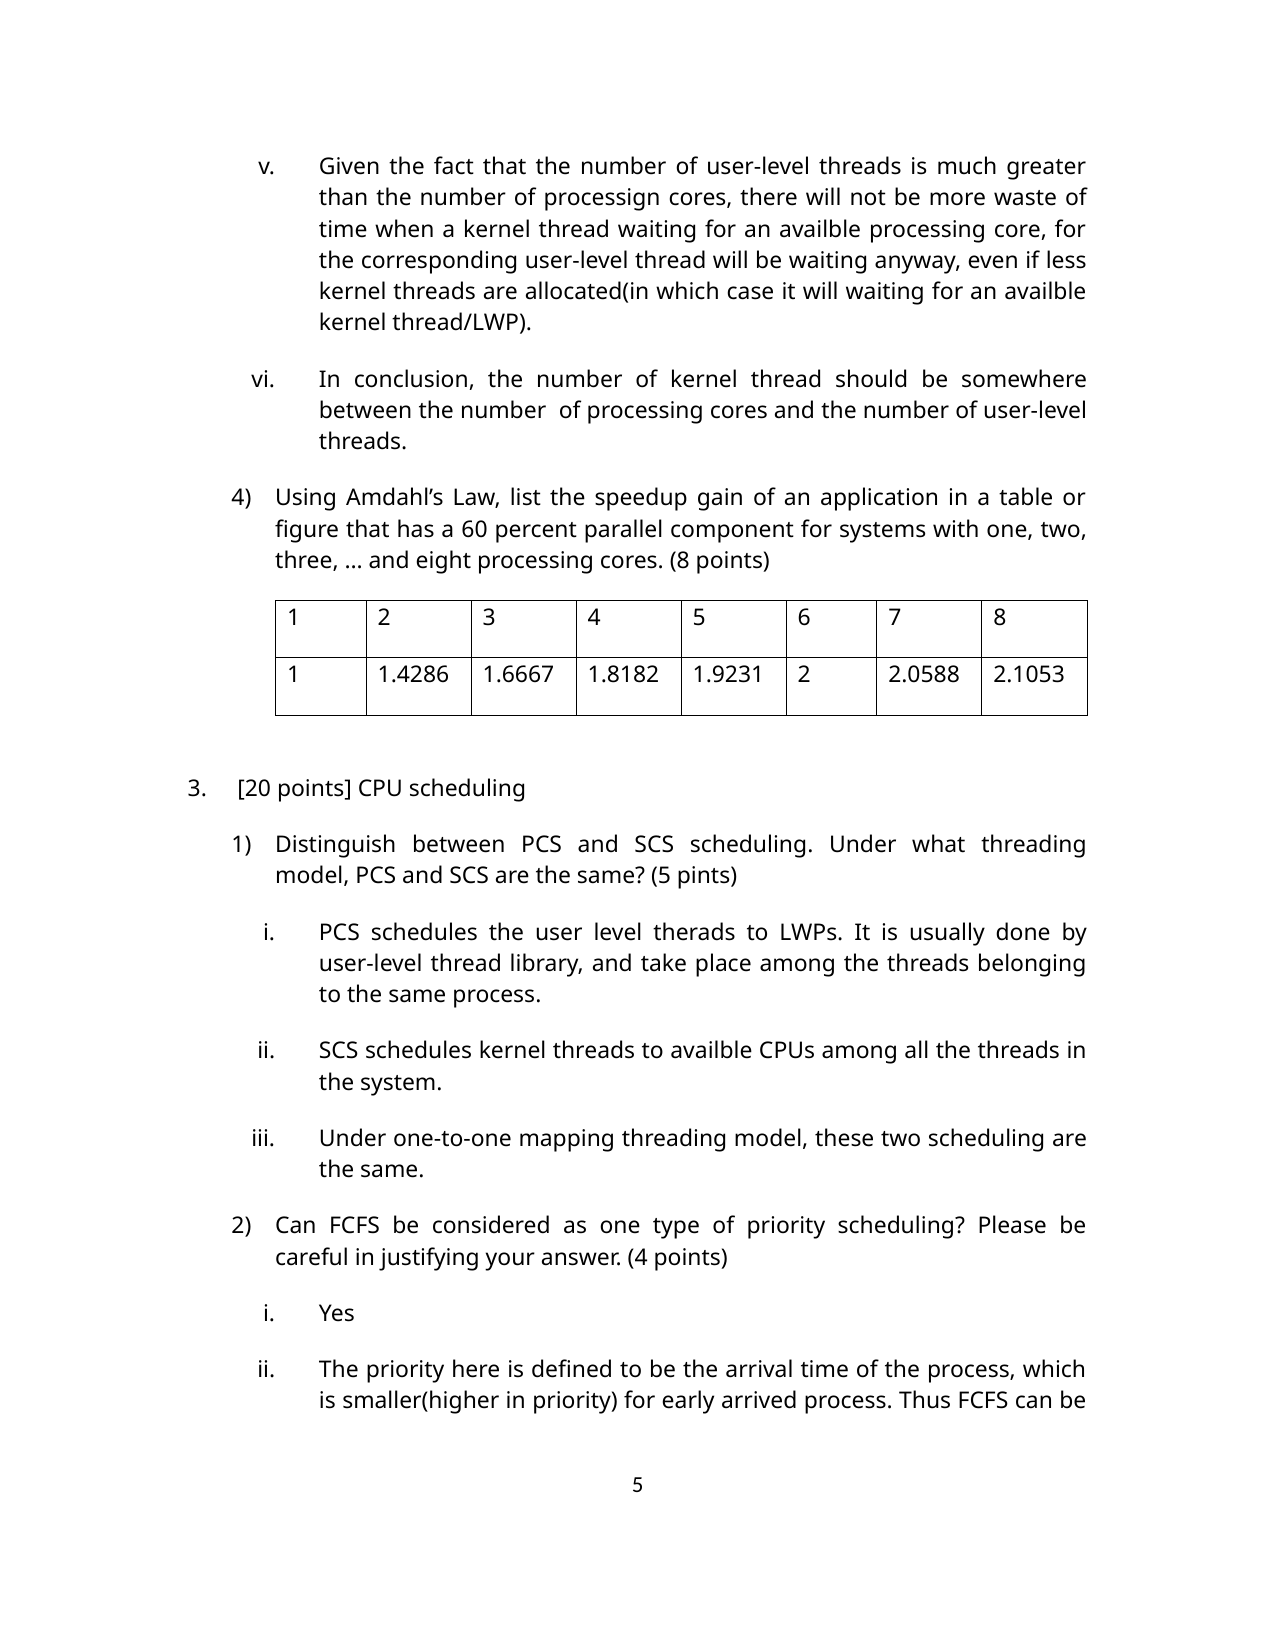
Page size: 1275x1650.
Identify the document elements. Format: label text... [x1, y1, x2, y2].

list In conclusion, the number of kernel thread should be somewhere between the number of processing cores and the number of user-level threads. [275, 362, 1087, 456]
table_cell 1.9231 [682, 658, 786, 714]
list Distinguish between PCS and SCS scheduling. Under what threading model, PCS and SCS are the same? (5 pints) [231, 828, 1087, 891]
list Using Amdahl’s Law, list the speedup gain of an application in a table or figure that has a 60 percent parallel component for systems with one, two, three, … and eight processing cores. (8 points) [231, 481, 1087, 575]
table_cell 1.8182 [577, 658, 681, 714]
list Can FCFS be considered as one type of priority scheduling? Please be careful in justifying your answer. (4 points) [231, 1209, 1087, 1272]
list Under one-to-one mapping threading model, these two scheduling are the same. [275, 1122, 1087, 1184]
table_cell 1.4286 [367, 658, 471, 714]
list Given the fact that the number of user-level threads is much greater than the number of processign cores, there will not be more waste of time when a kernel thread waiting for an availble processing core, for the corresponding user-level thread will be waiting anyway, even if less kernel threads are allocated(in which case it will waiting for an availble kernel thread/LWP). [275, 150, 1087, 337]
table_cell 1.6667 [472, 658, 576, 714]
list Yes [275, 1297, 1087, 1328]
table_cell 2.0588 [877, 658, 981, 714]
list PCS schedules the user level therads to LWPs. It is usually done by user-level thread library, and take place among the threads belonging to the same process. [275, 916, 1087, 1009]
table_cell 1 [276, 658, 366, 714]
table_header 2 [367, 601, 471, 657]
table_header 3 [472, 601, 576, 657]
table_header 6 [787, 601, 876, 657]
table_header 8 [982, 601, 1087, 657]
table_header 7 [877, 601, 981, 657]
table_header 4 [577, 601, 681, 657]
table_cell 2 [787, 658, 876, 714]
table_cell 2.1053 [982, 658, 1087, 714]
list SCS schedules kernel threads to availble CPUs among all the threads in the system. [275, 1034, 1087, 1097]
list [275, 1353, 1087, 1416]
table_header 1 [276, 601, 366, 657]
list [20 points] CPU scheduling [187, 772, 1087, 803]
table_header 5 [682, 601, 786, 657]
